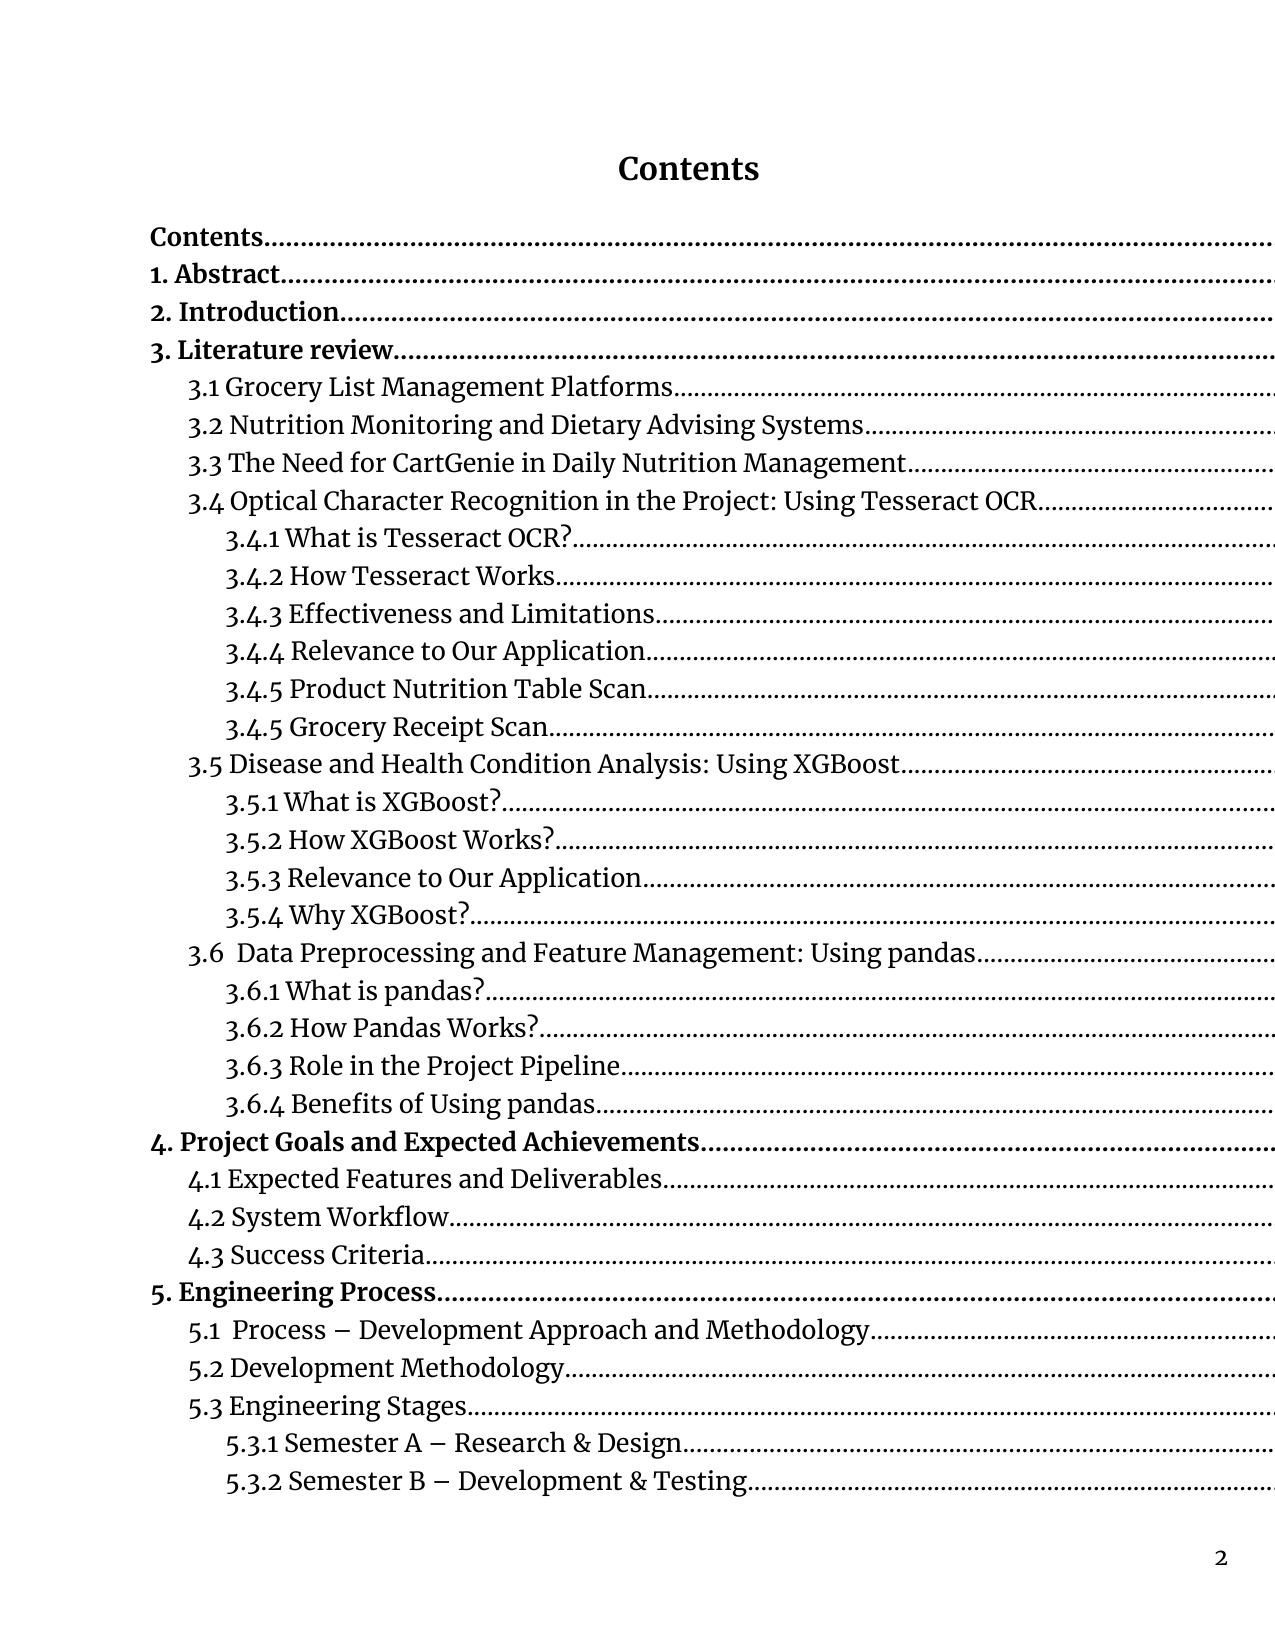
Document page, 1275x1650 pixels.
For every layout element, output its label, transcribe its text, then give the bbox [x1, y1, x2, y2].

subtitle Contents [150, 150, 1228, 189]
